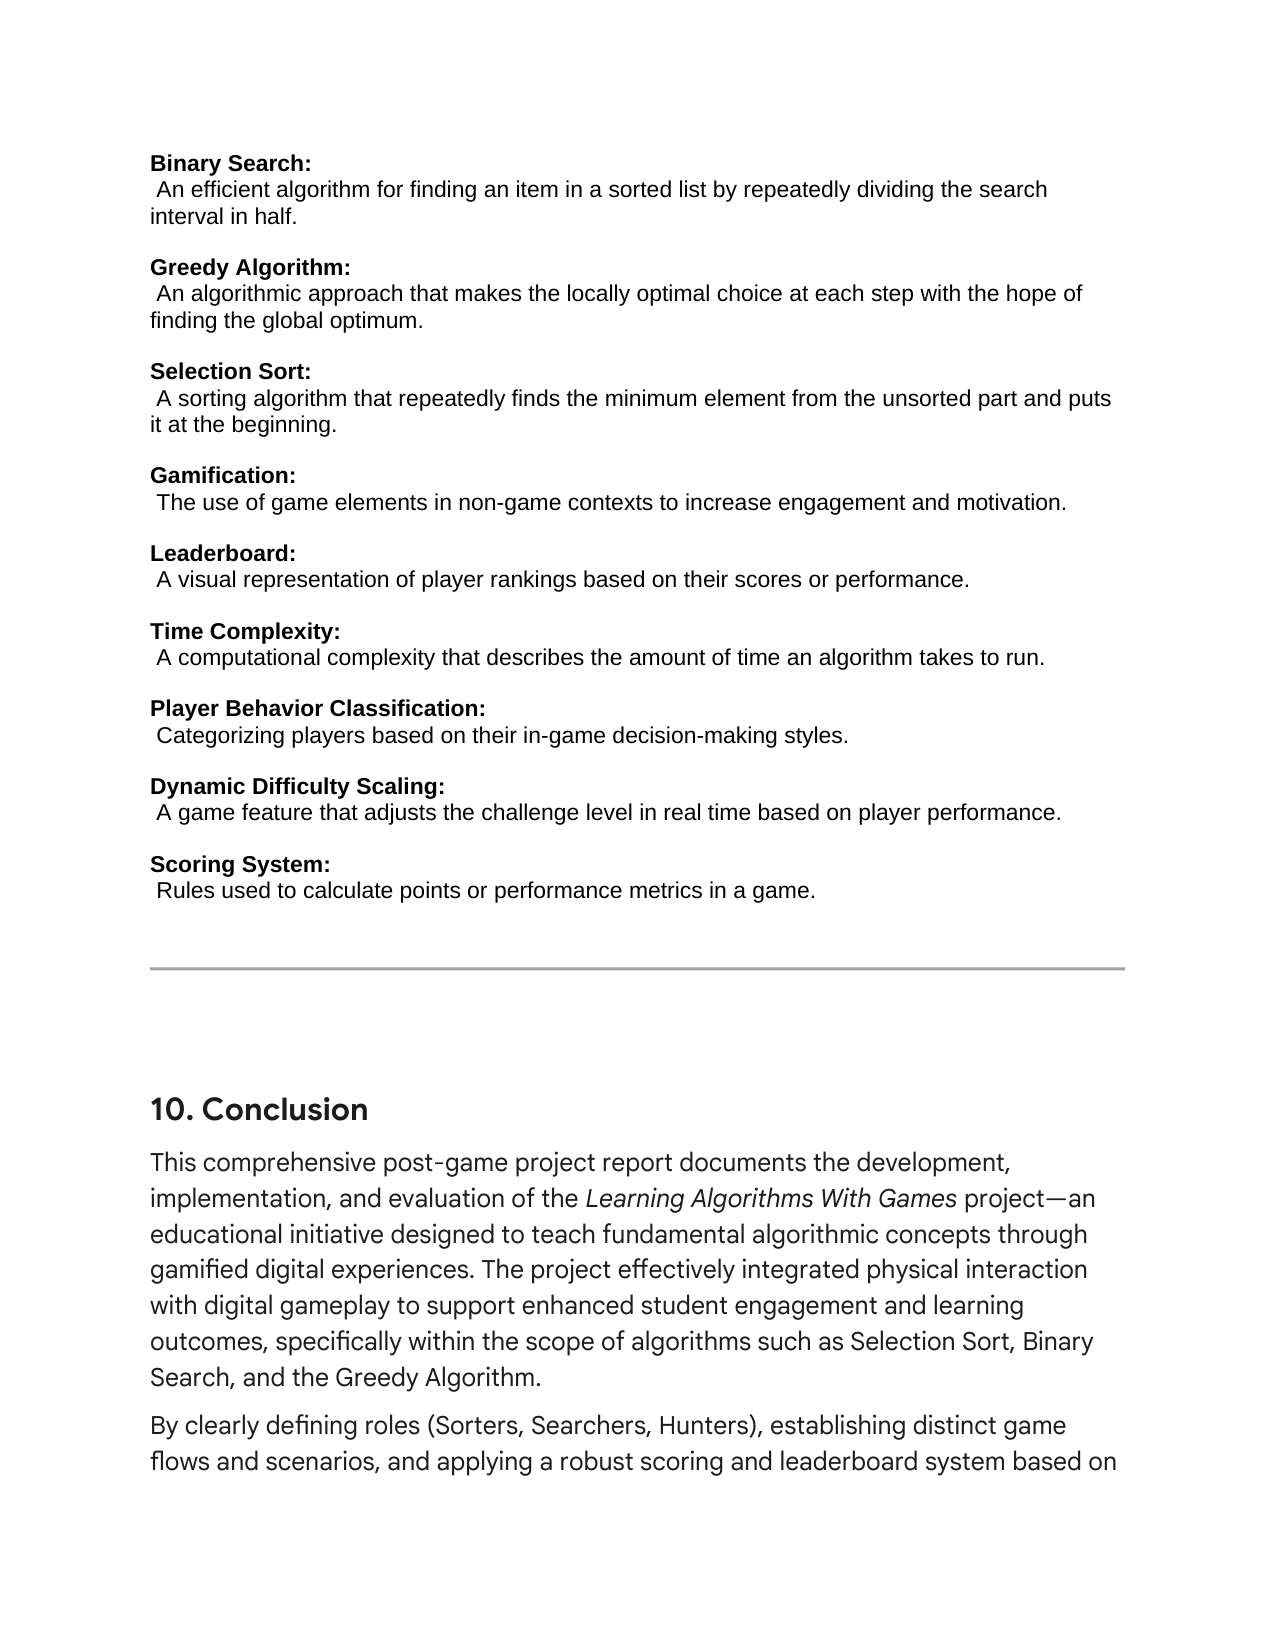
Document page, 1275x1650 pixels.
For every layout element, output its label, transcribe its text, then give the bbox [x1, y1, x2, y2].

text Selection Sort: A sorting algorithm that repeatedly finds the minimum element from the unsorted part and puts it at the beginning. [150, 358, 1125, 437]
text Player Behavior Classification: Categorizing players based on their in-game decision-making styles. [150, 695, 1125, 748]
text Greedy Algorithm: An algorithmic approach that makes the locally optimal choice at each step with the hope of finding the global optimum. [150, 254, 1125, 333]
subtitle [150, 1410, 1125, 1477]
text Gamification: The use of game elements in non-game contexts to increase engagement and motivation. [150, 462, 1125, 515]
text Binary Search: An efficient algorithm for finding an item in a sorted list by repeatedly dividing the search interval in half. [150, 150, 1125, 229]
subtitle This comprehensive post-game project report documents the development, implementation, and evaluation of the Learning Algorithms With Games project—an educational initiative designed to teach fundamental algorithmic concepts through gamified digital experiences. The project effectively integrated physical interaction with digital gameplay to support enhanced student engagement and learning outcomes, specifically within the scope of algorithms such as Selection Sort, Binary Search, and the Greedy Algorithm. [150, 1147, 1125, 1393]
text Dynamic Difficulty Scaling: A game feature that adjusts the challenge level in real time based on player performance. [150, 773, 1125, 826]
text Leaderboard: A visual representation of player rankings based on their scores or performance. [150, 540, 1125, 593]
text Scoring System: Rules used to calculate points or performance metrics in a game. [150, 851, 1125, 903]
subtitle 10. Conclusion [150, 1090, 1125, 1129]
text Time Complexity: A computational complexity that describes the amount of time an algorithm takes to run. [150, 618, 1125, 670]
